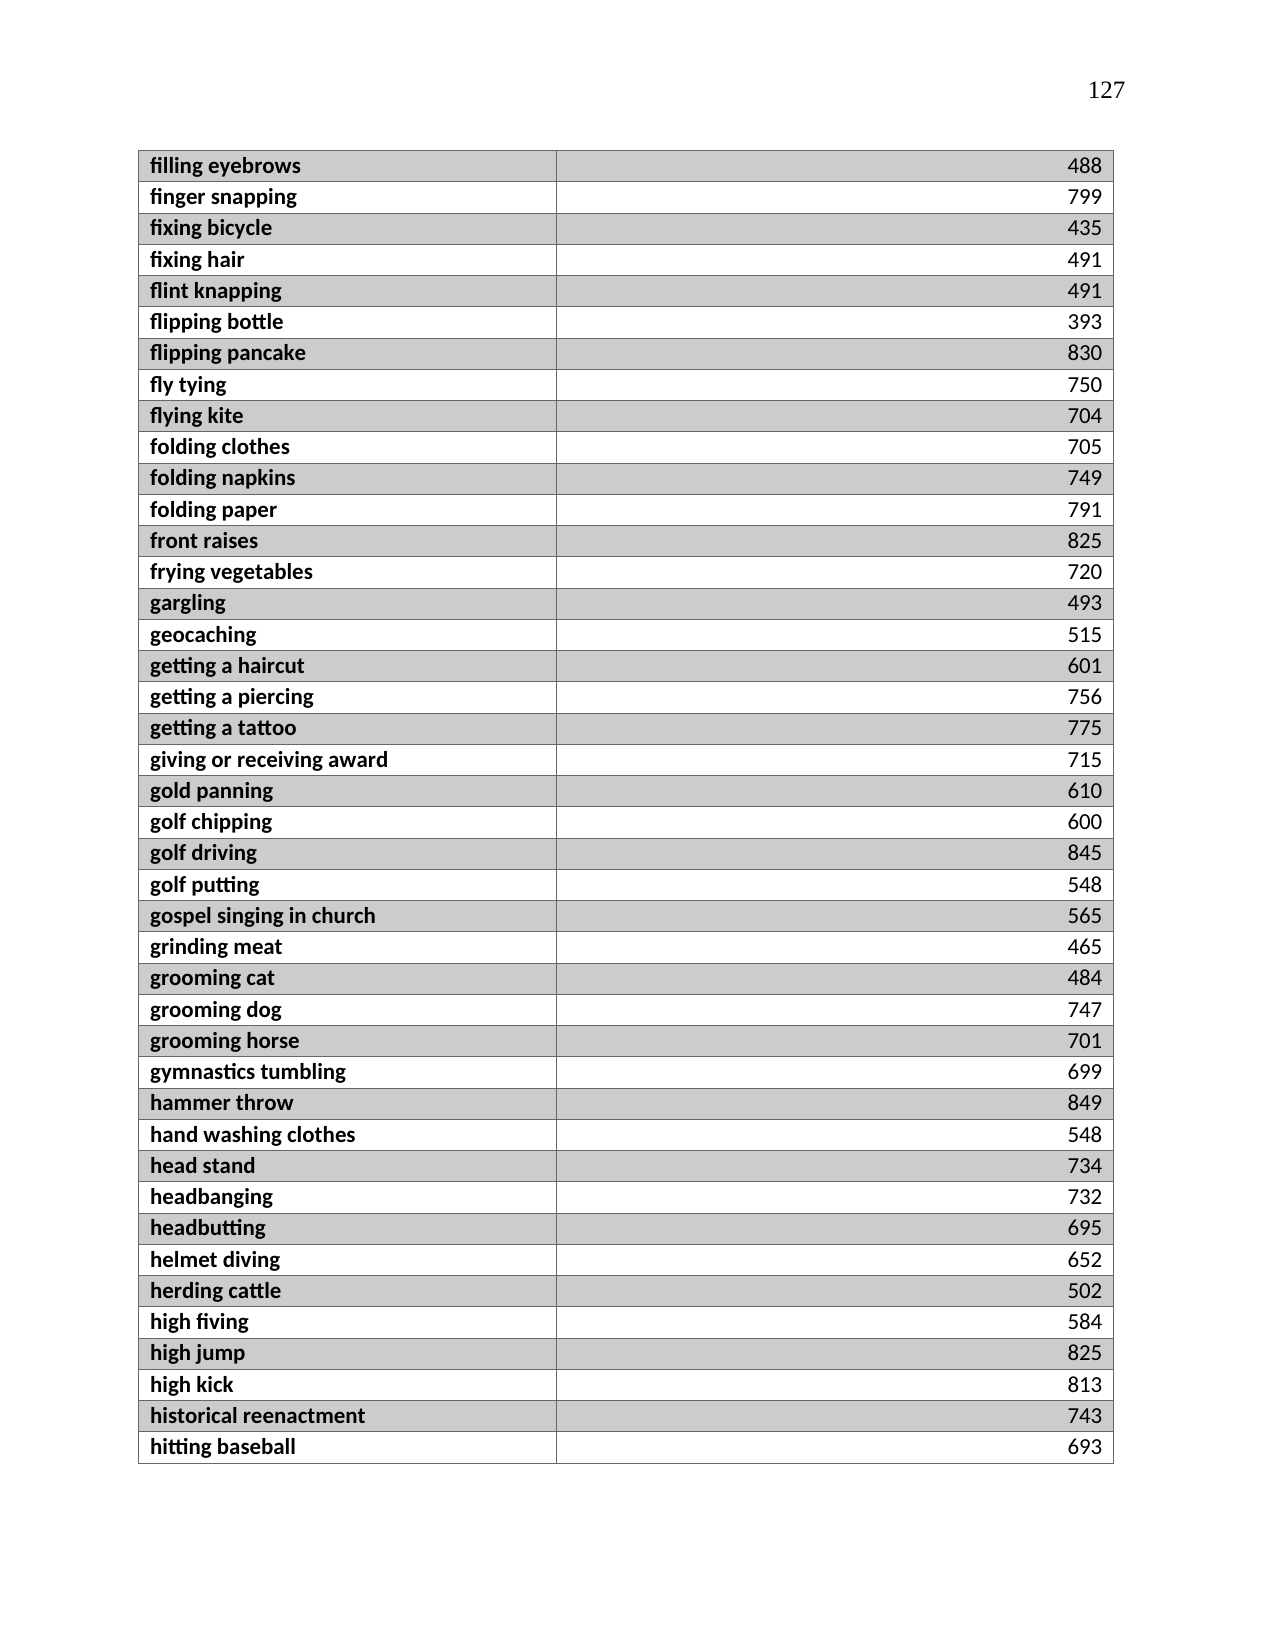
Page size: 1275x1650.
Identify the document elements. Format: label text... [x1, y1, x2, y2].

table_cell 393 [557, 307, 1113, 337]
table_cell grooming horse [139, 1026, 556, 1056]
table_cell 750 [557, 370, 1113, 400]
table_cell flying kite [139, 401, 556, 431]
table_cell 465 [557, 932, 1113, 962]
table_cell 652 [557, 1245, 1113, 1275]
table_cell 584 [557, 1307, 1113, 1337]
table_cell 704 [557, 401, 1113, 431]
table_cell frying vegetables [139, 557, 556, 587]
table_cell head stand [139, 1151, 556, 1181]
table_cell high kick [139, 1370, 556, 1400]
table_cell 502 [557, 1276, 1113, 1306]
table_cell 548 [557, 1120, 1113, 1150]
table_cell herding cattle [139, 1276, 556, 1306]
table_cell folding clothes [139, 432, 556, 462]
table_cell grinding meat [139, 932, 556, 962]
table_cell giving or receiving award [139, 745, 556, 775]
table_cell 491 [557, 276, 1113, 306]
table_cell 849 [557, 1089, 1113, 1119]
table_cell 488 [557, 151, 1113, 181]
table_cell golf driving [139, 839, 556, 869]
table_cell golf putting [139, 870, 556, 900]
table_cell 749 [557, 464, 1113, 494]
table_cell 715 [557, 745, 1113, 775]
table_cell folding paper [139, 495, 556, 525]
table_cell front raises [139, 526, 556, 556]
table_cell helmet diving [139, 1245, 556, 1275]
table_cell hand washing clothes [139, 1120, 556, 1150]
table_cell getting a haircut [139, 651, 556, 681]
table_cell 825 [557, 1339, 1113, 1369]
table_cell 695 [557, 1214, 1113, 1244]
table_cell flipping bottle [139, 307, 556, 337]
table_cell 600 [557, 807, 1113, 837]
table_cell 610 [557, 776, 1113, 806]
table_cell 775 [557, 714, 1113, 744]
table_cell folding napkins [139, 464, 556, 494]
table_cell hitting baseball [139, 1432, 556, 1462]
table_cell 743 [557, 1401, 1113, 1431]
table_cell historical reenactment [139, 1401, 556, 1431]
table_cell 705 [557, 432, 1113, 462]
table_cell 734 [557, 1151, 1113, 1181]
table_cell high jump [139, 1339, 556, 1369]
table_cell 720 [557, 557, 1113, 587]
table_cell flipping pancake [139, 339, 556, 369]
table_cell gospel singing in church [139, 901, 556, 931]
table_cell 693 [557, 1432, 1113, 1462]
table_cell 701 [557, 1026, 1113, 1056]
table_cell headbanging [139, 1182, 556, 1212]
table_cell 491 [557, 245, 1113, 275]
table_cell fly tying [139, 370, 556, 400]
table_cell gold panning [139, 776, 556, 806]
table_cell filling eyebrows [139, 151, 556, 181]
table_cell 548 [557, 870, 1113, 900]
table_cell 435 [557, 214, 1113, 244]
table_cell 813 [557, 1370, 1113, 1400]
table_cell getting a piercing [139, 682, 556, 712]
table_cell 845 [557, 839, 1113, 869]
table_cell finger snapping [139, 182, 556, 212]
table_cell golf chipping [139, 807, 556, 837]
table_cell 747 [557, 995, 1113, 1025]
table_cell grooming cat [139, 964, 556, 994]
table_cell 799 [557, 182, 1113, 212]
table_cell geocaching [139, 620, 556, 650]
table_cell grooming dog [139, 995, 556, 1025]
table_cell gargling [139, 589, 556, 619]
table_cell 565 [557, 901, 1113, 931]
table_cell 825 [557, 526, 1113, 556]
table_cell 601 [557, 651, 1113, 681]
table_cell flint knapping [139, 276, 556, 306]
table_cell 515 [557, 620, 1113, 650]
table_cell fixing bicycle [139, 214, 556, 244]
table_cell fixing hair [139, 245, 556, 275]
table_cell 830 [557, 339, 1113, 369]
table_cell hammer throw [139, 1089, 556, 1119]
table_cell 699 [557, 1057, 1113, 1087]
table_cell headbutting [139, 1214, 556, 1244]
table_cell 791 [557, 495, 1113, 525]
table_cell 756 [557, 682, 1113, 712]
table_cell gymnastics tumbling [139, 1057, 556, 1087]
table_cell 732 [557, 1182, 1113, 1212]
table_cell high fiving [139, 1307, 556, 1337]
table_cell 484 [557, 964, 1113, 994]
table_cell getting a tattoo [139, 714, 556, 744]
table_cell 493 [557, 589, 1113, 619]
